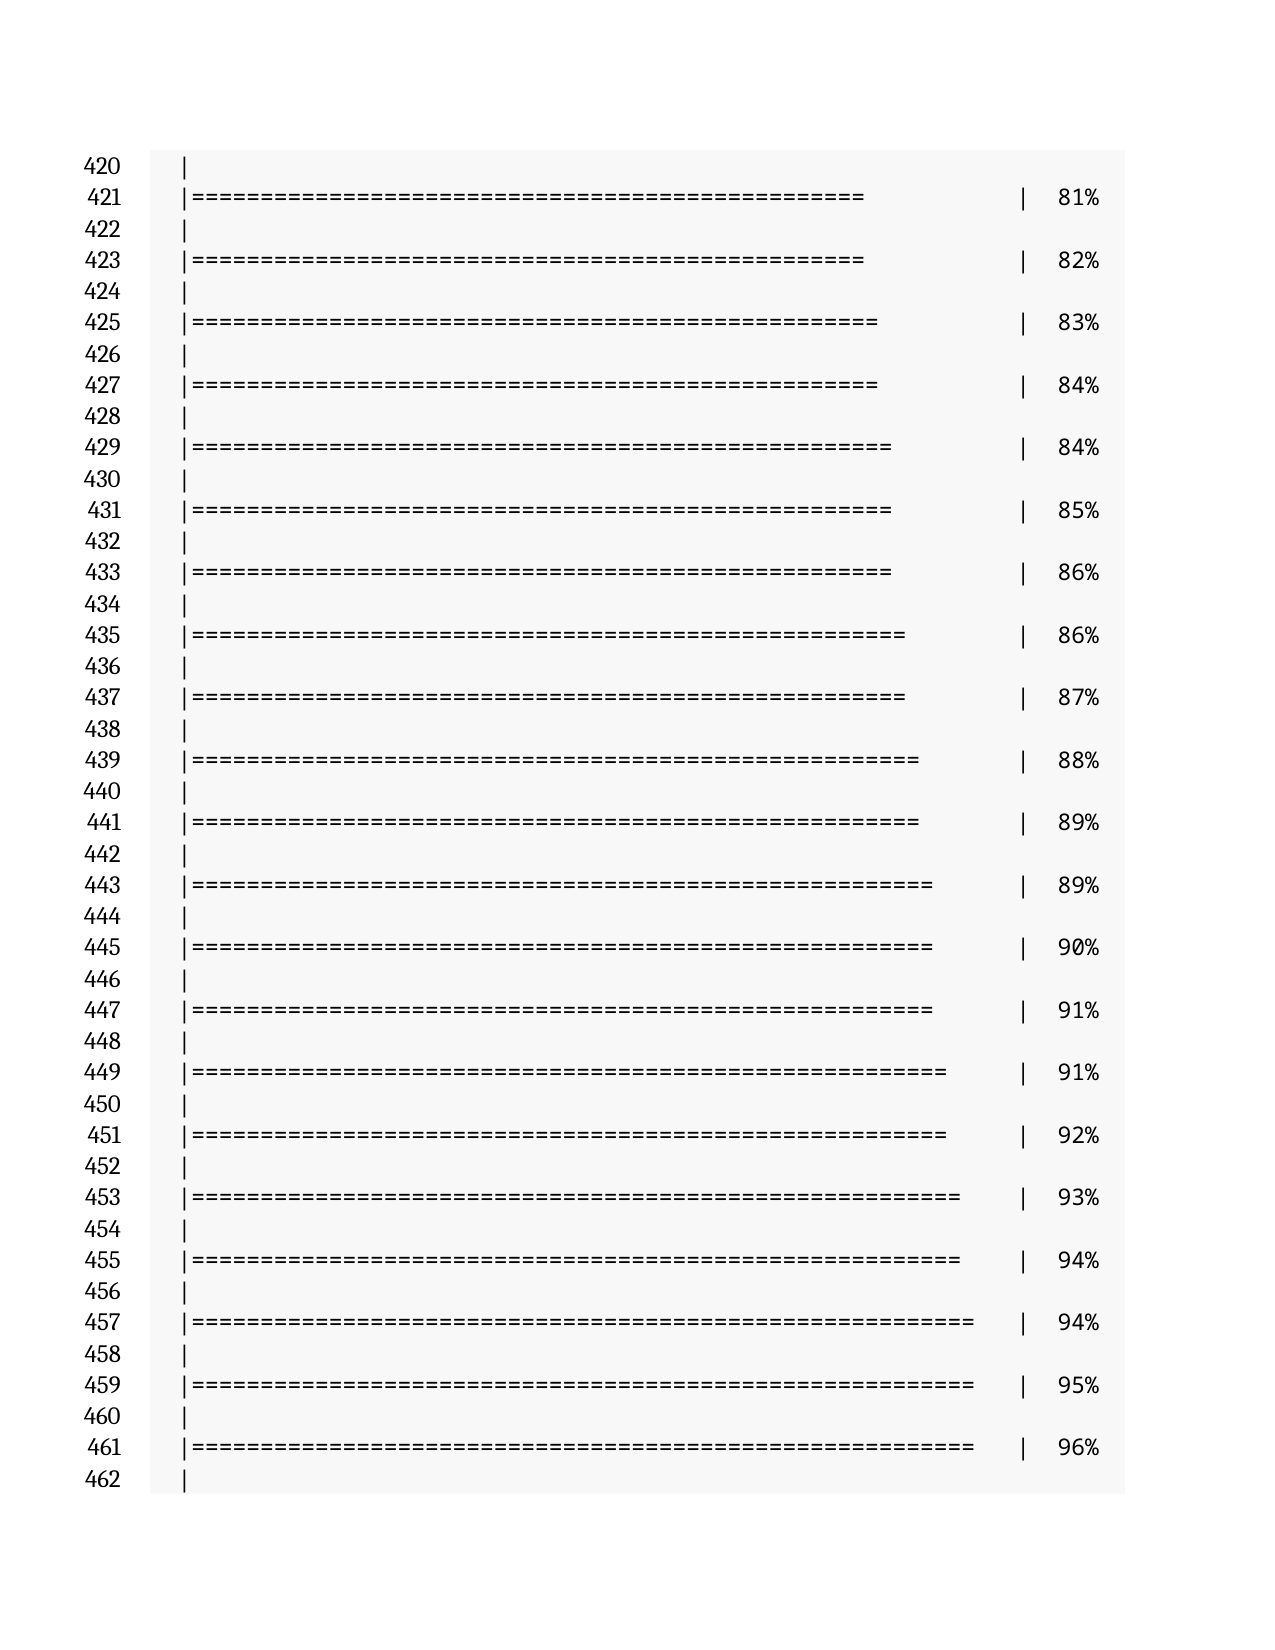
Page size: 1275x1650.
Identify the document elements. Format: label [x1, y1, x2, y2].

text [150, 150, 1125, 1494]
